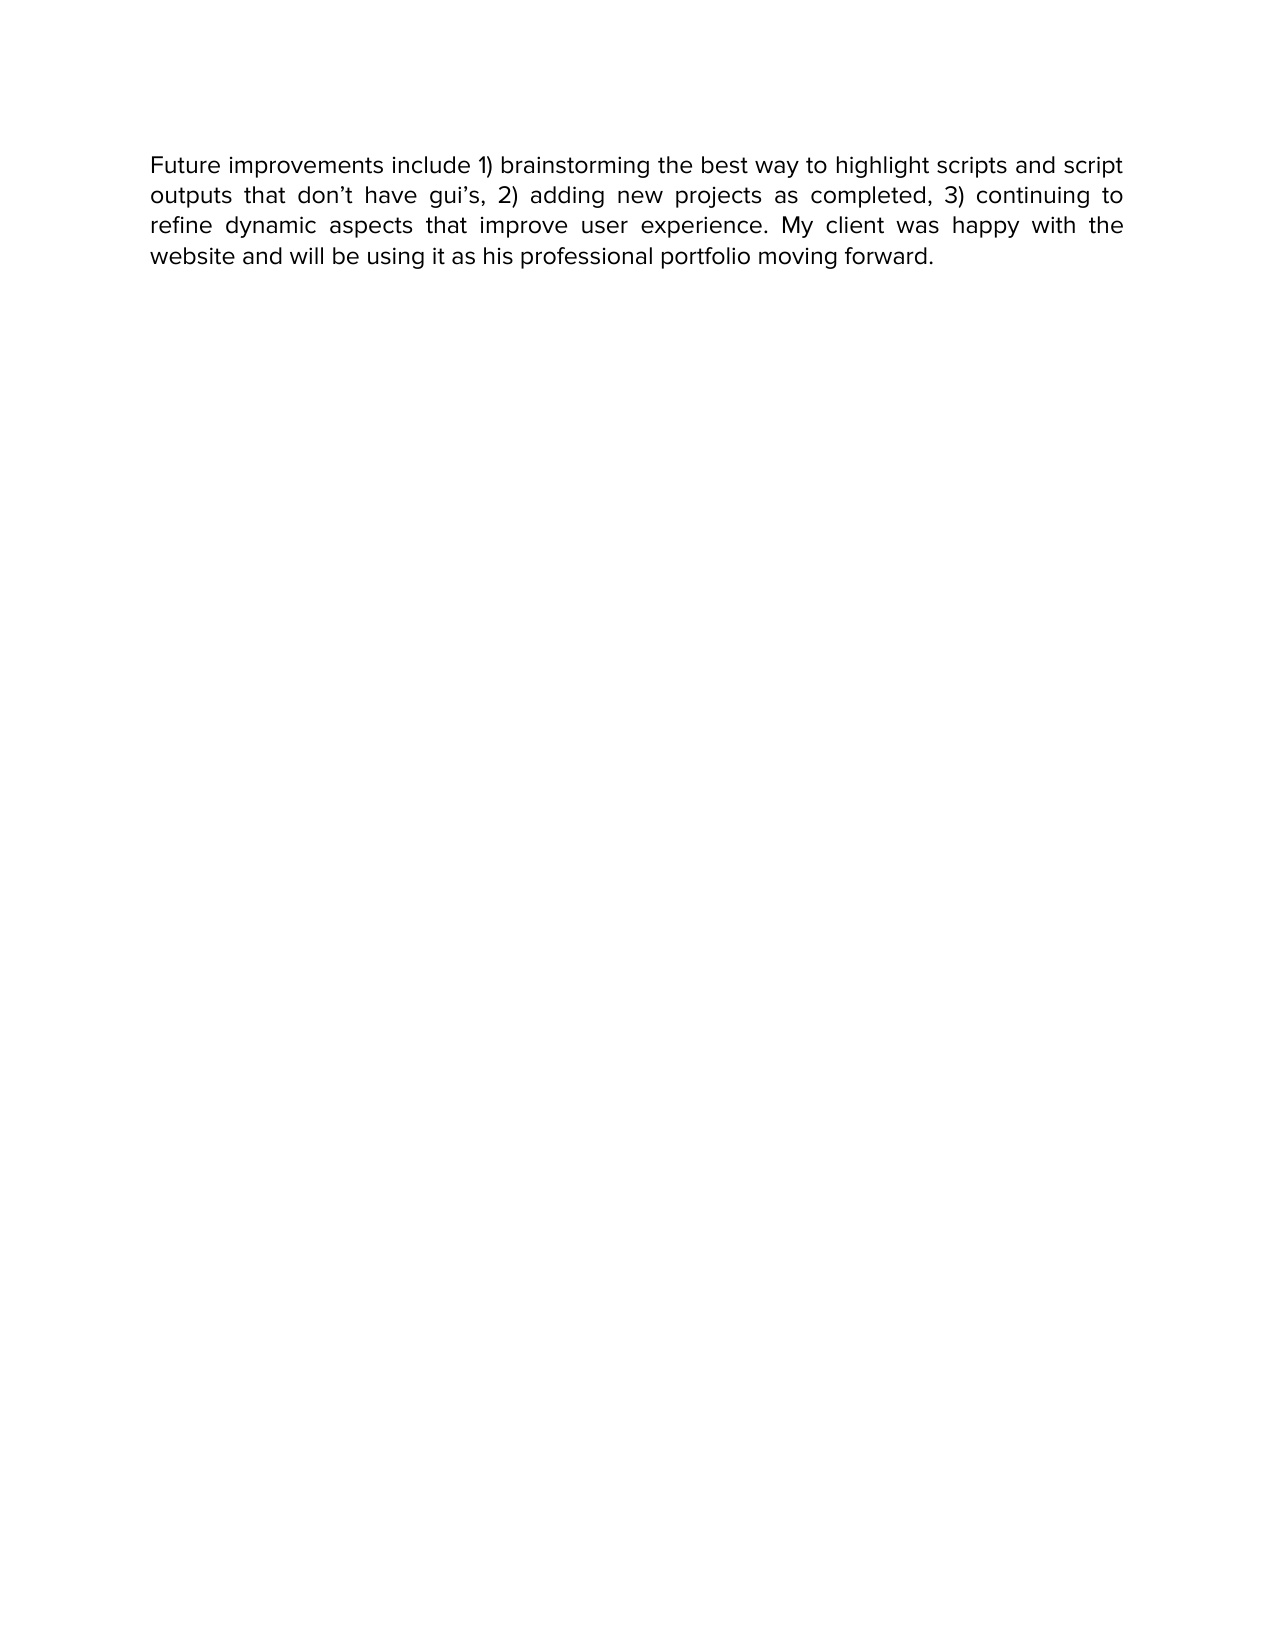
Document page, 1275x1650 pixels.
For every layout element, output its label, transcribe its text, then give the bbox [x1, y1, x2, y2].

text Future improvements include 1) brainstorming the best way to highlight scripts and script outputs that don’t have gui’s, 2) adding new projects as completed, 3) continuing to refine dynamic aspects that improve user experience. My client was happy with the website and will be using it as his professional portfolio moving forward. [150, 150, 1125, 272]
